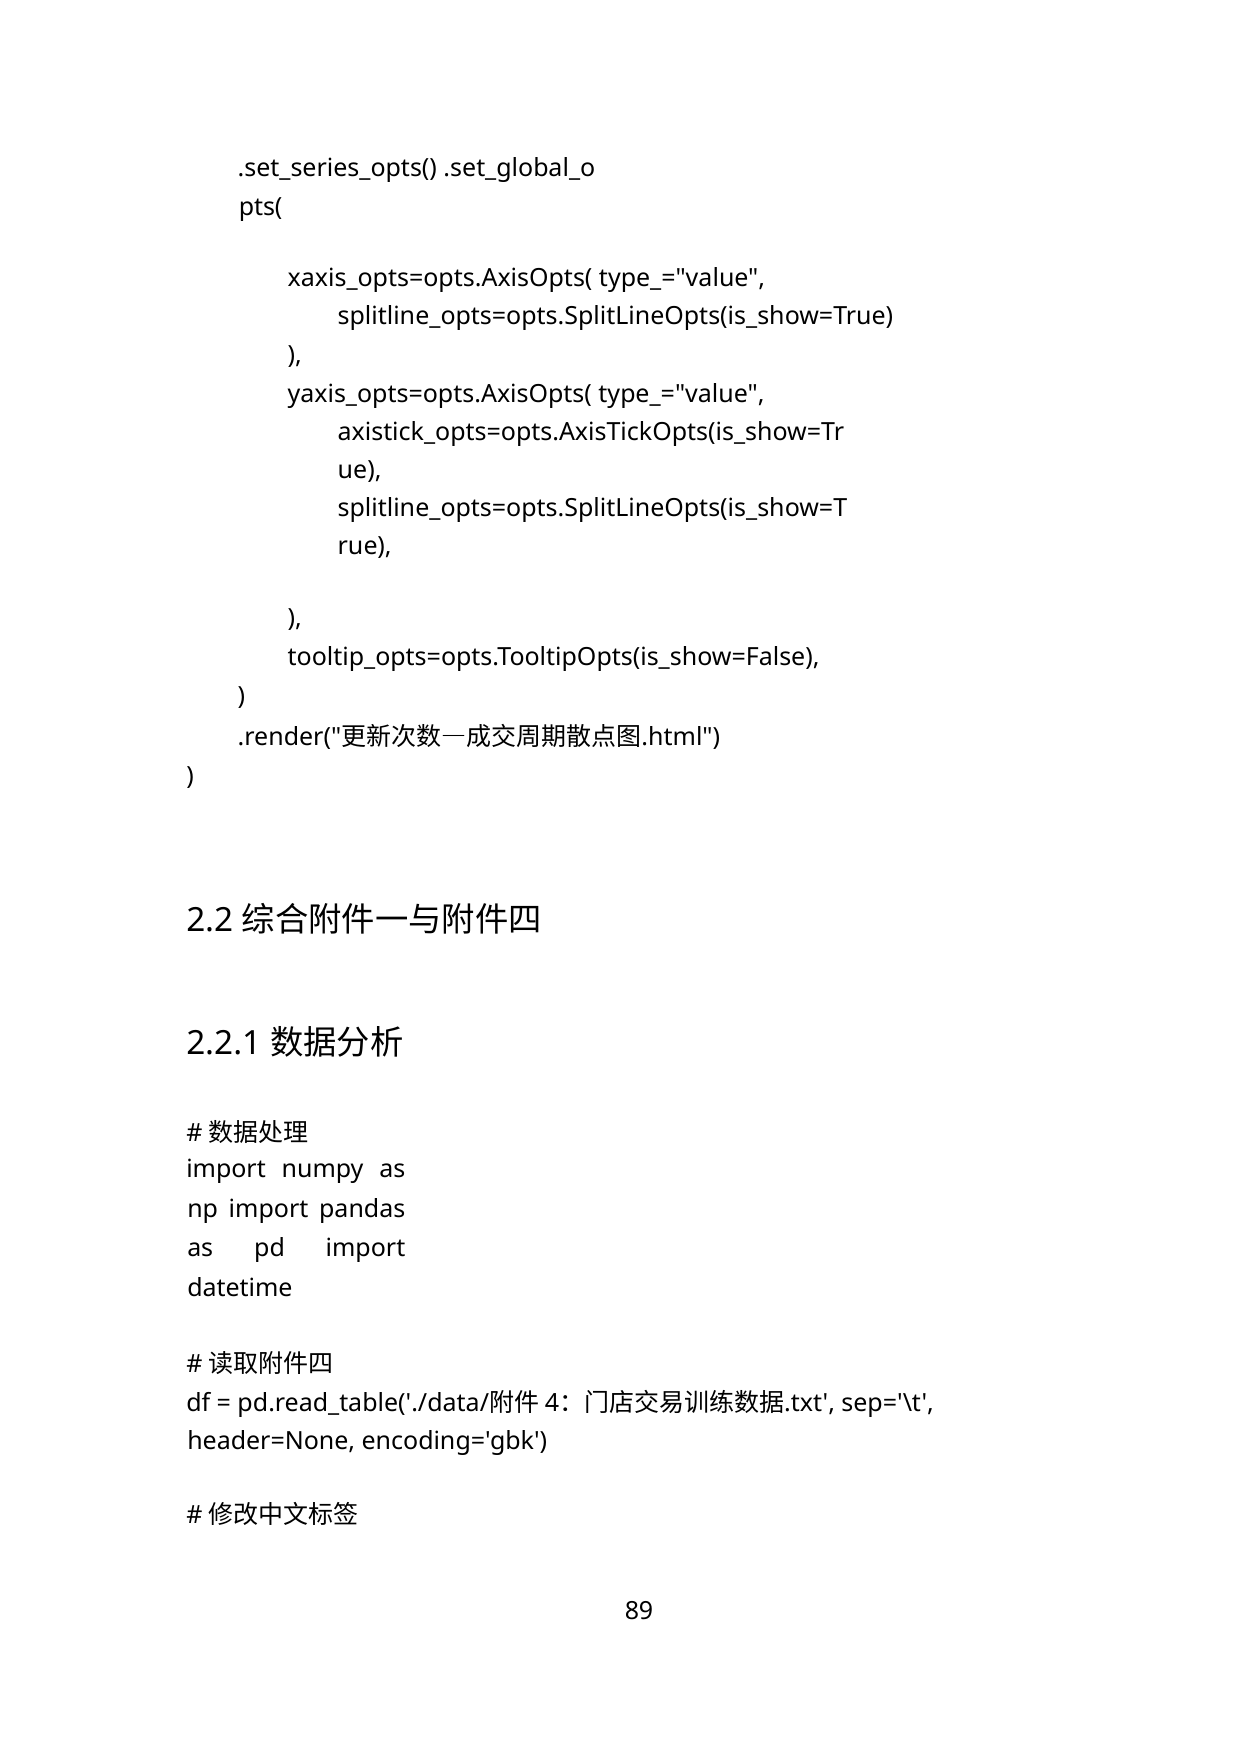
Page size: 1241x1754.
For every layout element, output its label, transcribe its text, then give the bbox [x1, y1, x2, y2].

text .set_series_opts() .set_global_opts( [237, 150, 604, 222]
text xaxis_opts=opts.AxisOpts( type_="value", splitline_opts=opts.SplitLineOpts(is_show=True) [287, 259, 999, 331]
subtitle 2.2 综合附件一与附件四 [186, 892, 1099, 941]
text import numpy as np import pandas as pd import datetime [186, 1151, 405, 1303]
text ), [287, 336, 1071, 371]
text # 数据处理 [186, 1112, 1118, 1148]
text # 读取附件四 [186, 1343, 1118, 1379]
text # 修改中文标签 [186, 1495, 1118, 1531]
text ) [186, 758, 1071, 792]
text .render("更新次数—成交周期散点图.html") [237, 716, 1071, 753]
subtitle 2.2.1 数据分析 [186, 1016, 1099, 1064]
text df = pd.read_table('./data/附件 4：门店交易训练数据.txt', sep='\t', header=None, encoding='gbk') [186, 1382, 1071, 1457]
text tooltip_opts=opts.TooltipOpts(is_show=False), [287, 638, 1071, 672]
text ) [237, 677, 1071, 711]
text yaxis_opts=opts.AxisOpts( type_="value", axistick_opts=opts.AxisTickOpts(is_show=True), splitline_opts=opts.SplitLineOpts(is_show=True), [287, 376, 849, 562]
text ), [287, 599, 1071, 633]
